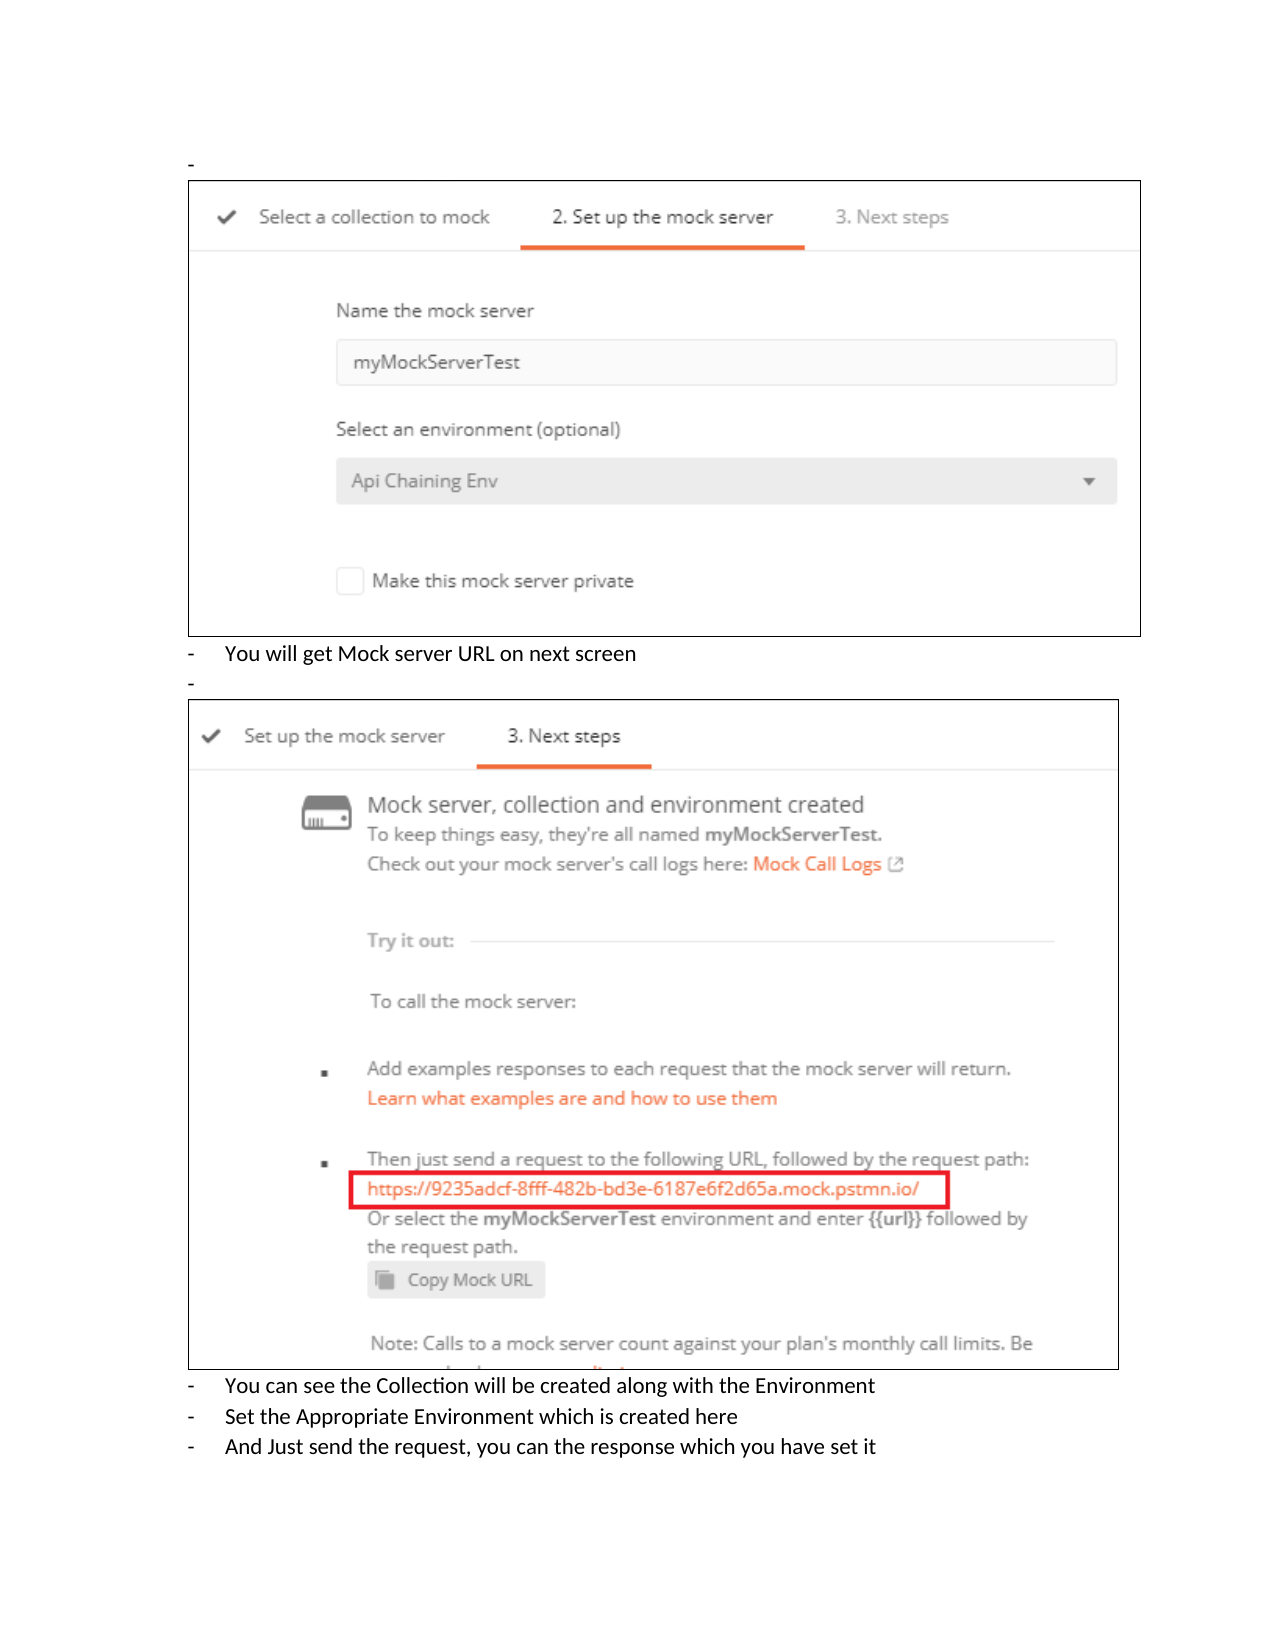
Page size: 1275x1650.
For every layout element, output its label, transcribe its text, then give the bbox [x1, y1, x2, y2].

list You will get Mock server URL on next screen [187, 639, 1125, 667]
picture [189, 700, 1118, 1369]
list You can see the Collection will be created along with the Environment [187, 1372, 1125, 1399]
list Set the Appropriate Environment which is created here [187, 1402, 1125, 1430]
picture [189, 181, 1140, 636]
list And Just send the request, you can the response which you have set it [187, 1432, 1125, 1460]
